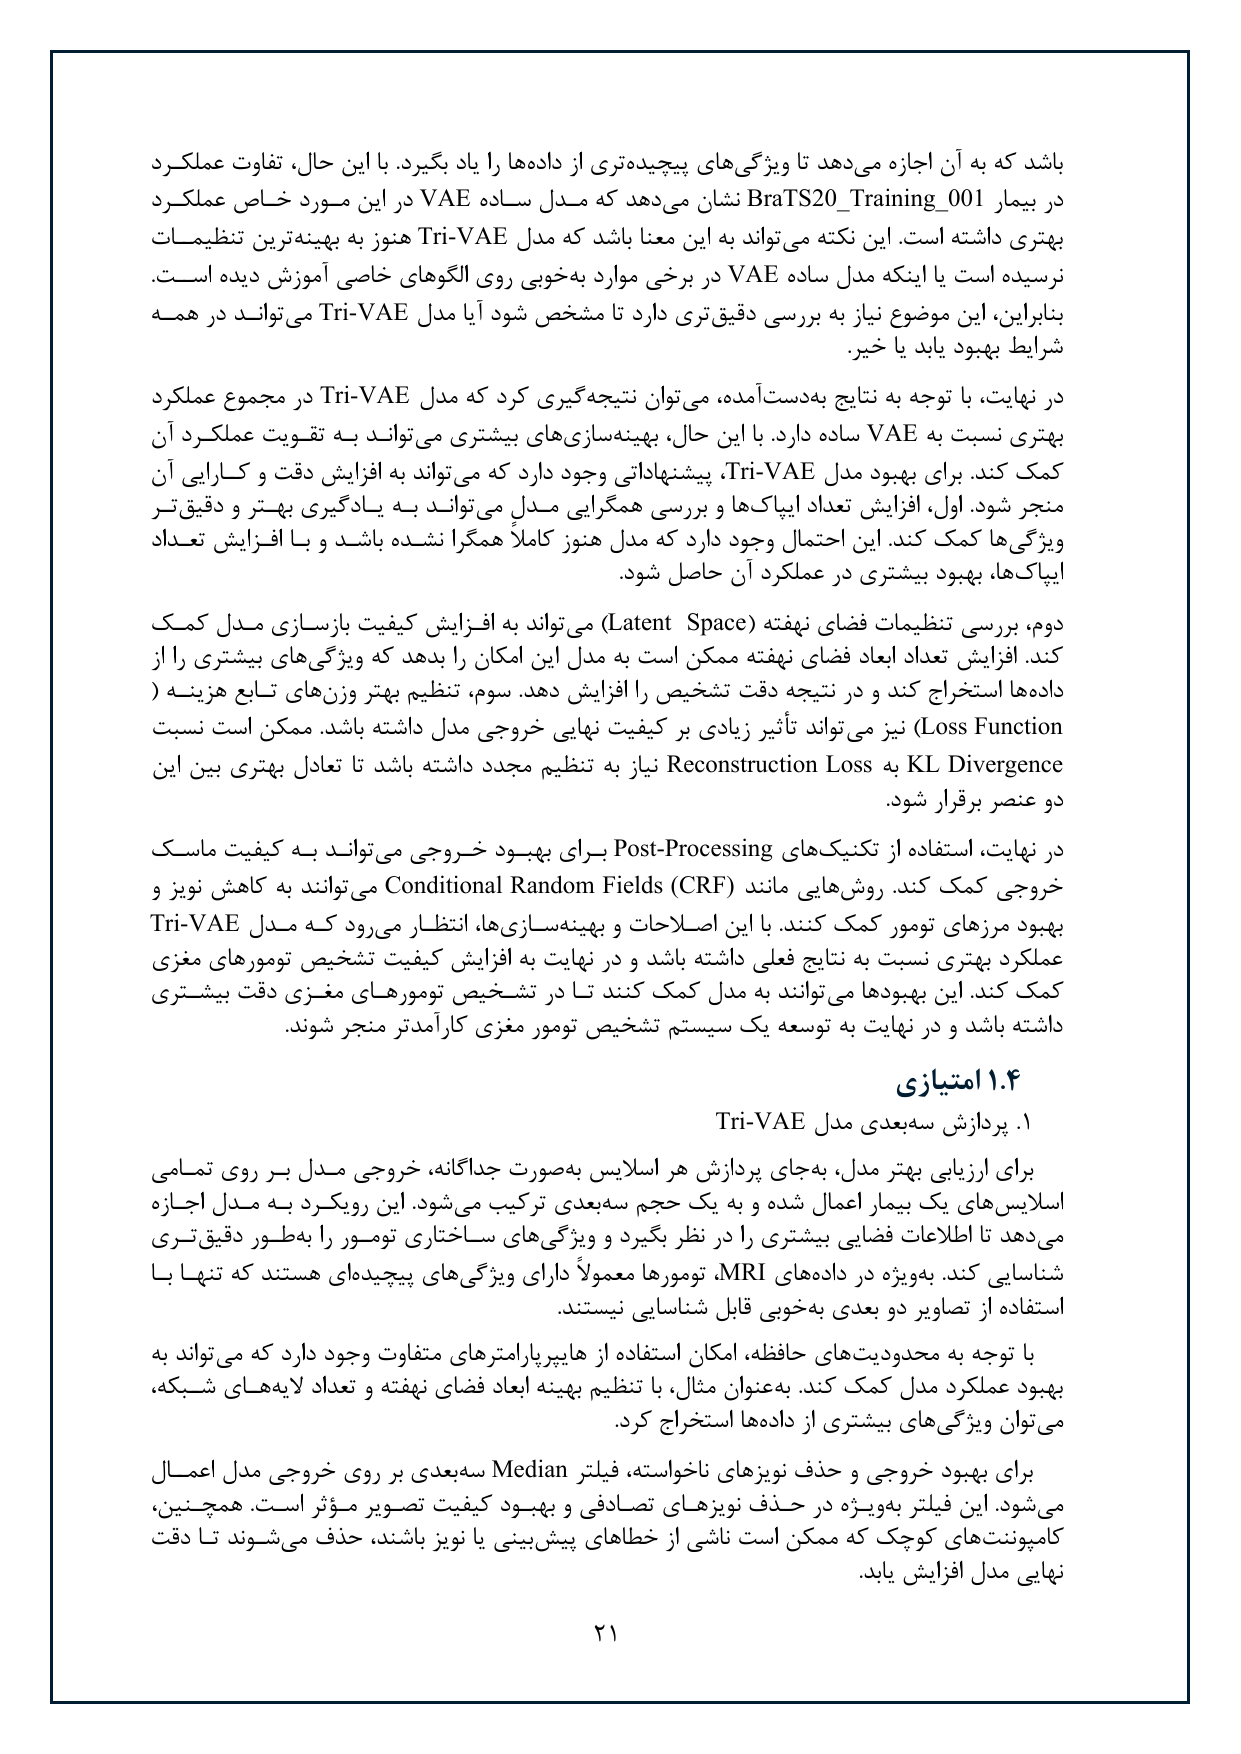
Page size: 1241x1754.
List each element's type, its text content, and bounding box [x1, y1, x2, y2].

text در نهایت، با توجه به نتایج به‌دست‌آمده، می‌توان نتیجه‌گیری کرد که مدل Tri-VAE در مجموع عملکرد بهتری نسبت به VAE ساده دارد. با این حال، بهینه‌سازی‌های بیشتری می‌تواند به تقویت عملکرد آن کمک کند. برای بهبود مدل Tri-VAE، پیشنهاداتی وجود دارد که می‌تواند به افزایش دقت و کارایی آن منجر شود. اول، افزایش تعداد ایپاک‌ها و بررسی همگرایی مدل می‌تواند به یادگیری بهتر و دقیق‌تر ویژگی‌ها کمک کند. این احتمال وجود دارد که مدل هنوز کاملاً همگرا نشده باشد و با افزایش تعداد ایپاک‌ها، بهبود بیشتری در عملکرد آن حاصل شود. [150, 380, 1063, 590]
text ۱. پردازش سه‌بعدی مدل Tri-VAE [150, 1106, 1063, 1139]
subtitle 1.4 امتیازی [150, 1067, 1063, 1101]
text با توجه به محدودیت‌های حافظه، امکان استفاده از هایپرپارامترهای متفاوت وجود دارد که می‌تواند به بهبود عملکرد مدل کمک کند. به‌عنوان مثال، با تنظیم بهینه ابعاد فضای نهفته و تعداد لایه‌های شبکه، می‌توان ویژگی‌های بیشتری از داده‌ها استخراج کرد. [150, 1341, 1063, 1437]
text برای بهبود خروجی و حذف نویزهای ناخواسته، فیلتر Median سه‌بعدی بر روی خروجی مدل اعمال می‌شود. این فیلتر به‌ویژه در حذف نویزهای تصادفی و بهبود کیفیت تصویر مؤثر است. همچنین، کامپوننت‌های کوچک که ممکن است ناشی از خطاهای پیش‌بینی یا نویز باشند، حذف می‌شوند تا دقت نهایی مدل افزایش یابد. [150, 1454, 1063, 1588]
text دوم، بررسی تنظیمات فضای نهفته (Latent Space) می‌تواند به افزایش کیفیت بازسازی مدل کمک کند. افزایش تعداد ابعاد فضای نهفته ممکن است به مدل این امکان را بدهد که ویژگی‌های بیشتری را از داده‌ها استخراج کند و در نتیجه دقت تشخیص را افزایش دهد. سوم، تنظیم بهتر وزن‌های تابع هزینه (Loss Function) نیز می‌تواند تأثیر زیادی بر کیفیت نهایی خروجی مدل داشته باشد. ممکن است نسبت KL Divergence به Reconstruction Loss نیاز به تنظیم مجدد داشته باشد تا تعادل بهتری بین این دو عنصر برقرار شود. [150, 607, 1063, 816]
text در نهایت، استفاده از تکنیک‌های Post-Processing برای بهبود خروجی می‌تواند به کیفیت ماسک خروجی کمک کند. روش‌هایی مانند Conditional Random Fields (CRF) می‌توانند به کاهش نویز و بهبود مرزهای تومور کمک کنند. با این اصلاحات و بهینه‌سازی‌ها، انتظار می‌رود که مدل Tri-VAE عملکرد بهتری نسبت به نتایج فعلی داشته باشد و در نهایت به افزایش کیفیت تشخیص تومورهای مغزی کمک کند. این بهبودها می‌توانند به مدل کمک کنند تا در تشخیص تومورهای مغزی دقت بیشتری داشته باشد و در نهایت به توسعه یک سیستم تشخیص تومور مغزی کارآمدتر منجر شوند. [150, 833, 1063, 1042]
text برای ارزیابی بهتر مدل، به‌جای پردازش هر اسلایس به‌صورت جداگانه، خروجی مدل بر روی تمامی اسلایس‌های یک بیمار اعمال شده و به یک حجم سه‌بعدی ترکیب می‌شود. این رویکرد به مدل اجازه می‌دهد تا اطلاعات فضایی بیشتری را در نظر بگیرد و ویژگی‌های ساختاری تومور را به‌طور دقیق‌تری شناسایی کند. به‌ویژه در داده‌های MRI، تومورها معمولاً دارای ویژگی‌های پیچیده‌ای هستند که تنها با استفاده از تصاویر دو بعدی به‌خوبی قابل شناسایی نیستند. [150, 1157, 1063, 1324]
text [150, 150, 1063, 363]
